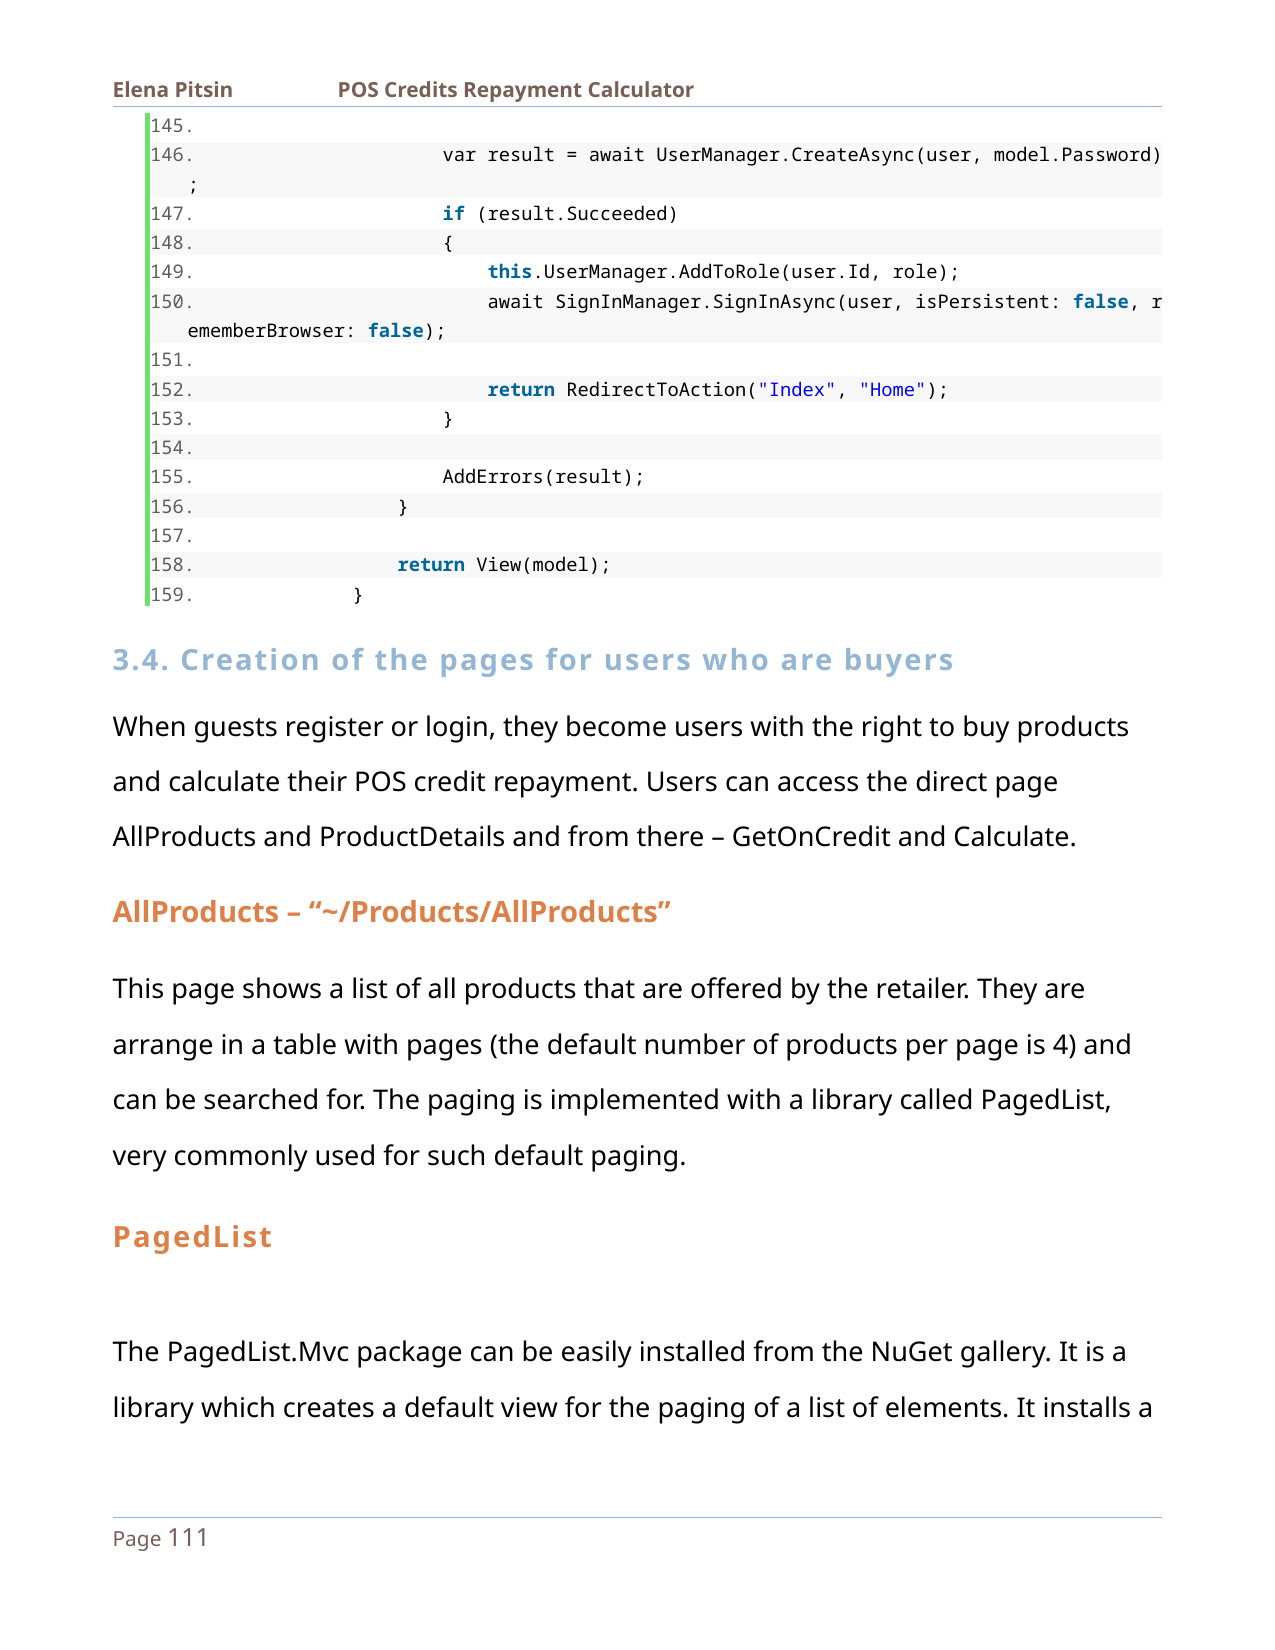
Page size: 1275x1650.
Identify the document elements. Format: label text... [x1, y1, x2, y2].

list this.UserManager.AddToRole(user.Id, role); [150, 259, 1162, 284]
text AllProducts – “~/Products/AllProducts” [112, 892, 1162, 931]
subtitle 3.4. Creation of the pages for users who are buyers [112, 639, 1162, 679]
subtitle PagedList [112, 1216, 1162, 1256]
list return RedirectToAction("Index", "Home"); [150, 376, 1162, 401]
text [112, 1333, 1162, 1425]
list await SignInManager.SignInAsync(user, isPersistent: false, rememberBrowser: false); [150, 288, 1162, 343]
list } [150, 405, 1162, 431]
text When guests register or login, they become users with the right to buy products and calculate their POS credit repayment. Users can access the direct page AllProducts and ProductDetails and from there – GetOnCredit and Calculate. [112, 707, 1162, 854]
list } [150, 581, 1162, 606]
list AddErrors(result); [150, 464, 1162, 489]
list var result = await UserManager.CreateAsync(user, model.Password); [150, 142, 1162, 197]
list return View(model); [150, 552, 1162, 577]
list } [150, 493, 1162, 518]
text This page shows a list of all products that are offered by the retailer. They are arrange in a table with pages (the default number of products per page is 4) and can be searched for. The paging is implemented with a library called PagedList, very commonly used for such default paging. [112, 970, 1162, 1173]
list if (result.Succeeded) [150, 200, 1162, 226]
list { [150, 229, 1162, 255]
